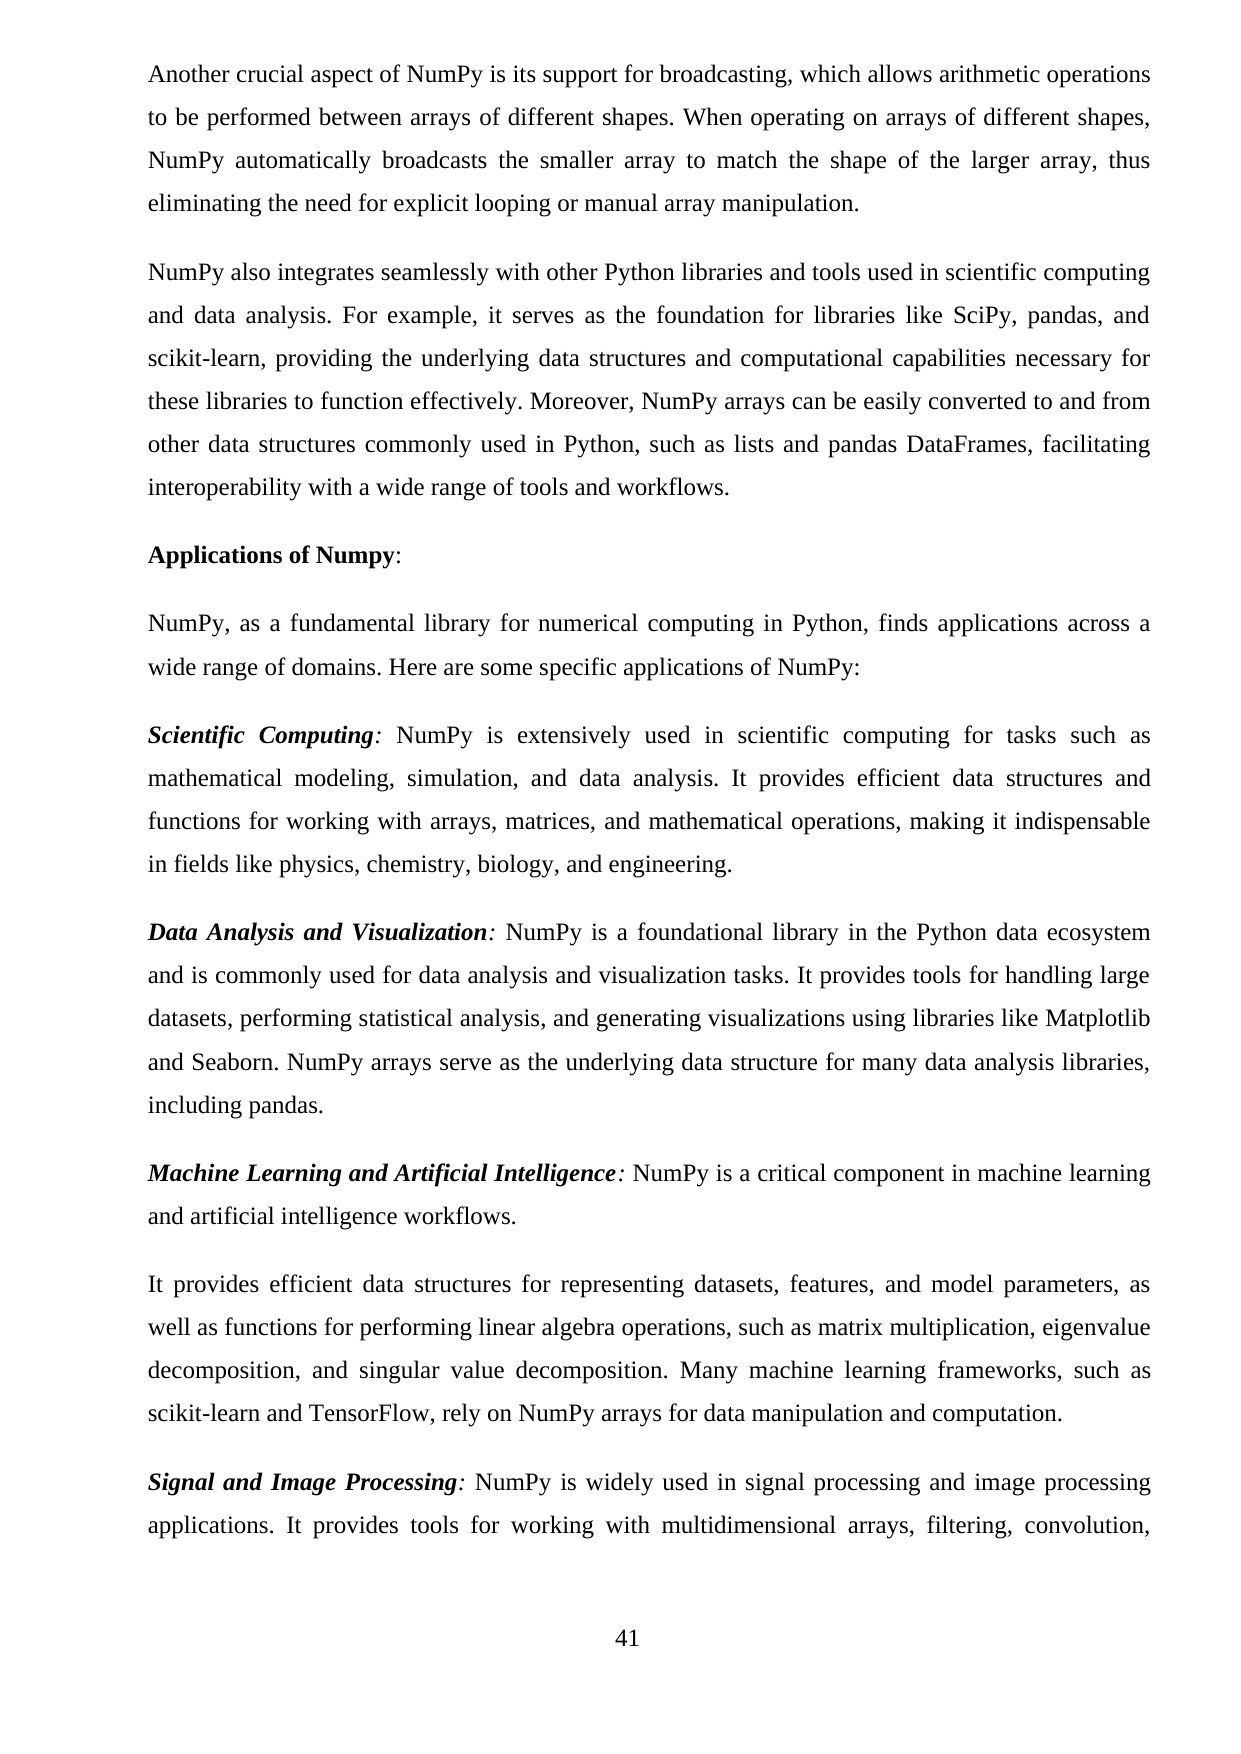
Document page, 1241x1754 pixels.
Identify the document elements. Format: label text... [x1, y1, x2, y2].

text Applications of Numpy: [148, 540, 1152, 569]
text Machine Learning and Artificial Intelligence: NumPy is a critical component in machine learning and artificial intelligence workflows. [148, 1158, 1152, 1230]
text Another crucial aspect of NumPy is its support for broadcasting, which allows arithmetic operations to be performed between arrays of different shapes. When operating on arrays of different shapes, NumPy automatically broadcasts the smaller array to match the shape of the larger array, thus eliminating the need for explicit looping or manual array manipulation. [148, 59, 1152, 217]
text NumPy also integrates seamlessly with other Python libraries and tools used in scientific computing and data analysis. For example, it serves as the foundation for libraries like SciPy, pandas, and scikit-learn, providing the underlying data structures and computational capabilities necessary for these libraries to function effectively. Moreover, NumPy arrays can be easily converted to and from other data structures commonly used in Python, such as lists and pandas DataFrames, facilitating interoperability with a wide range of tools and workflows. [148, 257, 1152, 501]
text It provides efficient data structures for representing datasets, features, and model parameters, as well as functions for performing linear algebra operations, such as matrix multiplication, eigenvalue decomposition, and singular value decomposition. Many machine learning frameworks, such as scikit-learn and TensorFlow, rely on NumPy arrays for data manipulation and computation. [148, 1269, 1152, 1427]
text Scientific Computing: NumPy is extensively used in scientific computing for tasks such as mathematical modeling, simulation, and data analysis. It provides efficient data structures and functions for working with arrays, matrices, and mathematical operations, making it indispensable in fields like physics, chemistry, biology, and engineering. [148, 720, 1152, 878]
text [148, 1467, 1152, 1538]
text Data Analysis and Visualization: NumPy is a foundational library in the Python data ecosystem and is commonly used for data analysis and visualization tasks. It provides tools for handling large datasets, performing statistical analysis, and generating visualizations using libraries like Matplotlib and Seaborn. NumPy arrays serve as the underlying data structure for many data analysis libraries, including pandas. [148, 917, 1152, 1118]
text NumPy, as a fundamental library for numerical computing in Python, finds applications across a wide range of domains. Here are some specific applications of NumPy: [148, 608, 1152, 680]
